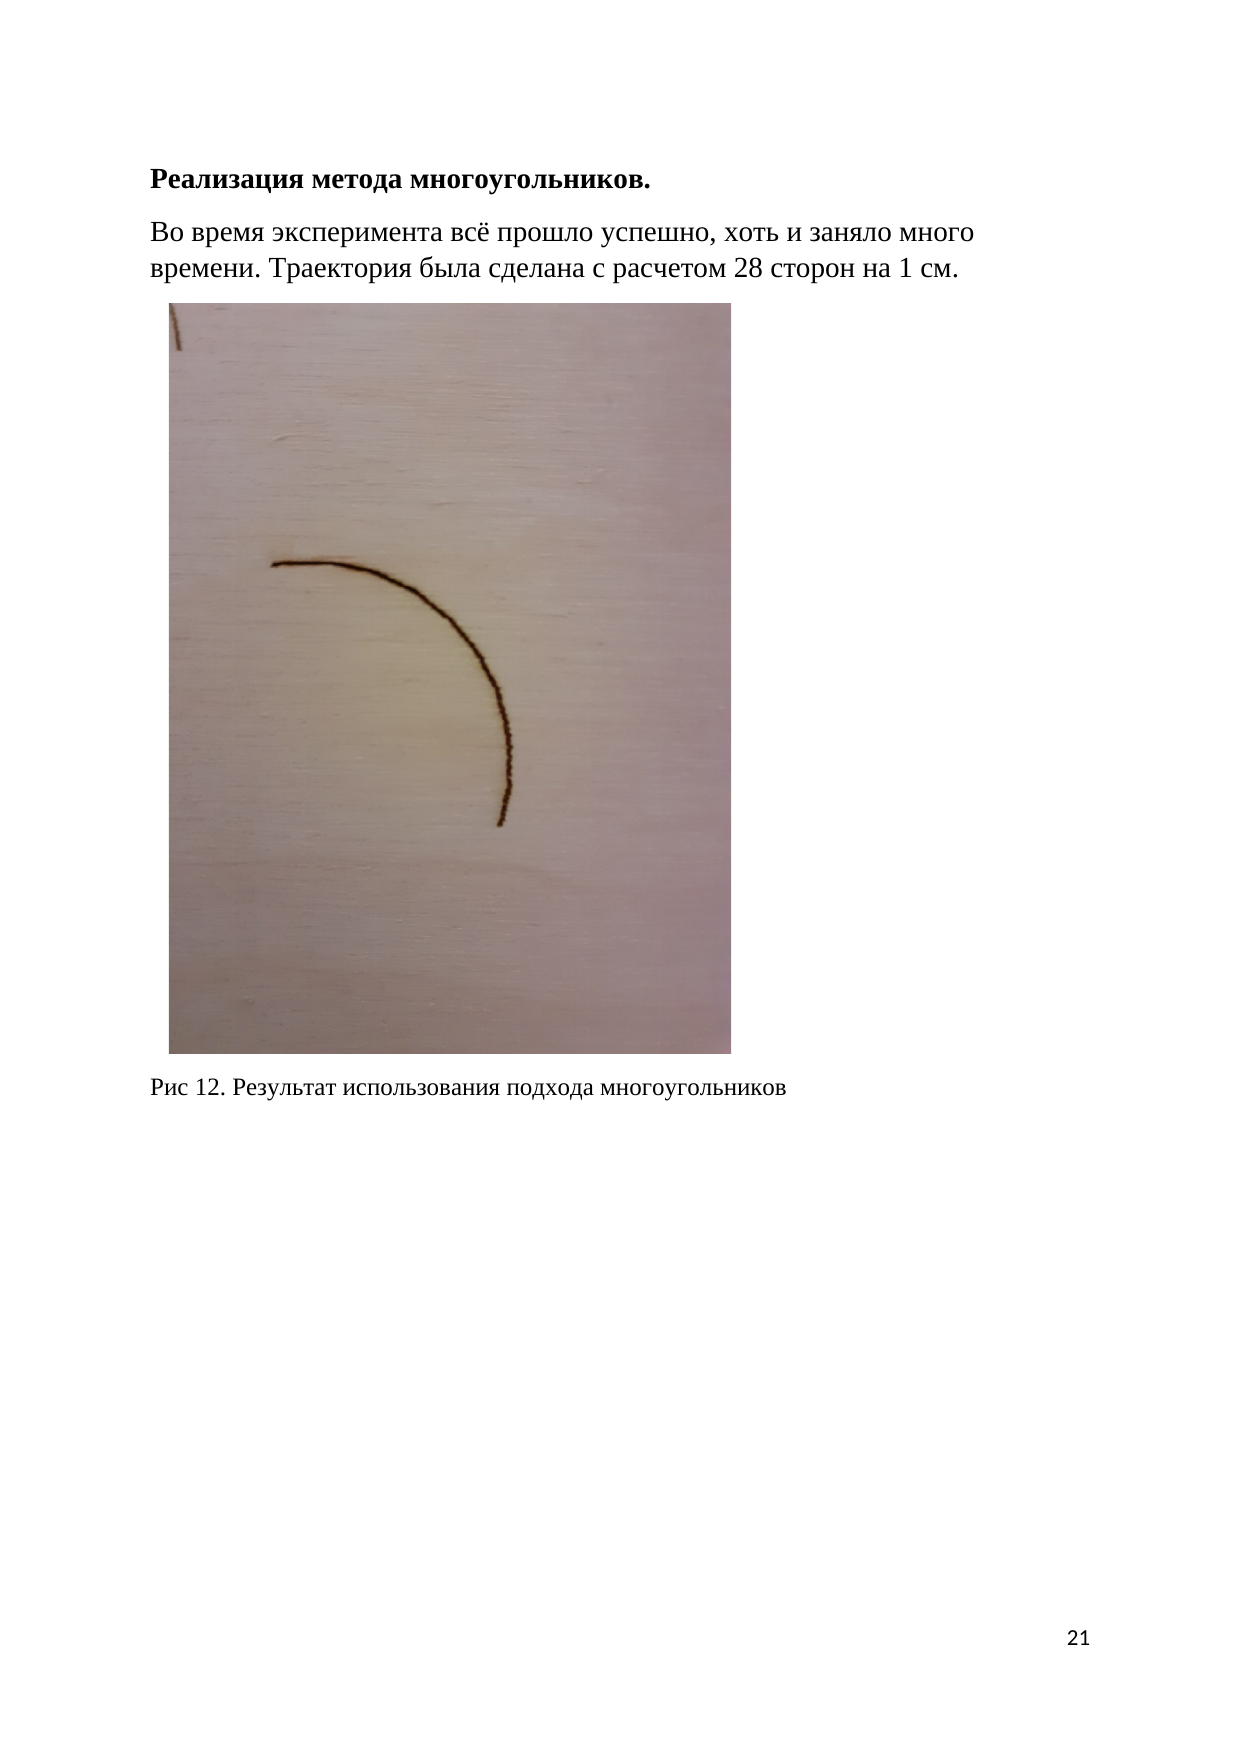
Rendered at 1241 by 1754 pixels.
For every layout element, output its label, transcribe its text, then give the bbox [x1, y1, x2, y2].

text Во время эксперимента всё прошло успешно, хоть и заняло много времени. Траектория была сделана с расчетом 28 сторон на 1 см. [150, 214, 1090, 284]
text Реализация метода многоугольников. [150, 131, 1090, 195]
text Рис 12. Результат использования подхода многоугольников [150, 1072, 1090, 1101]
